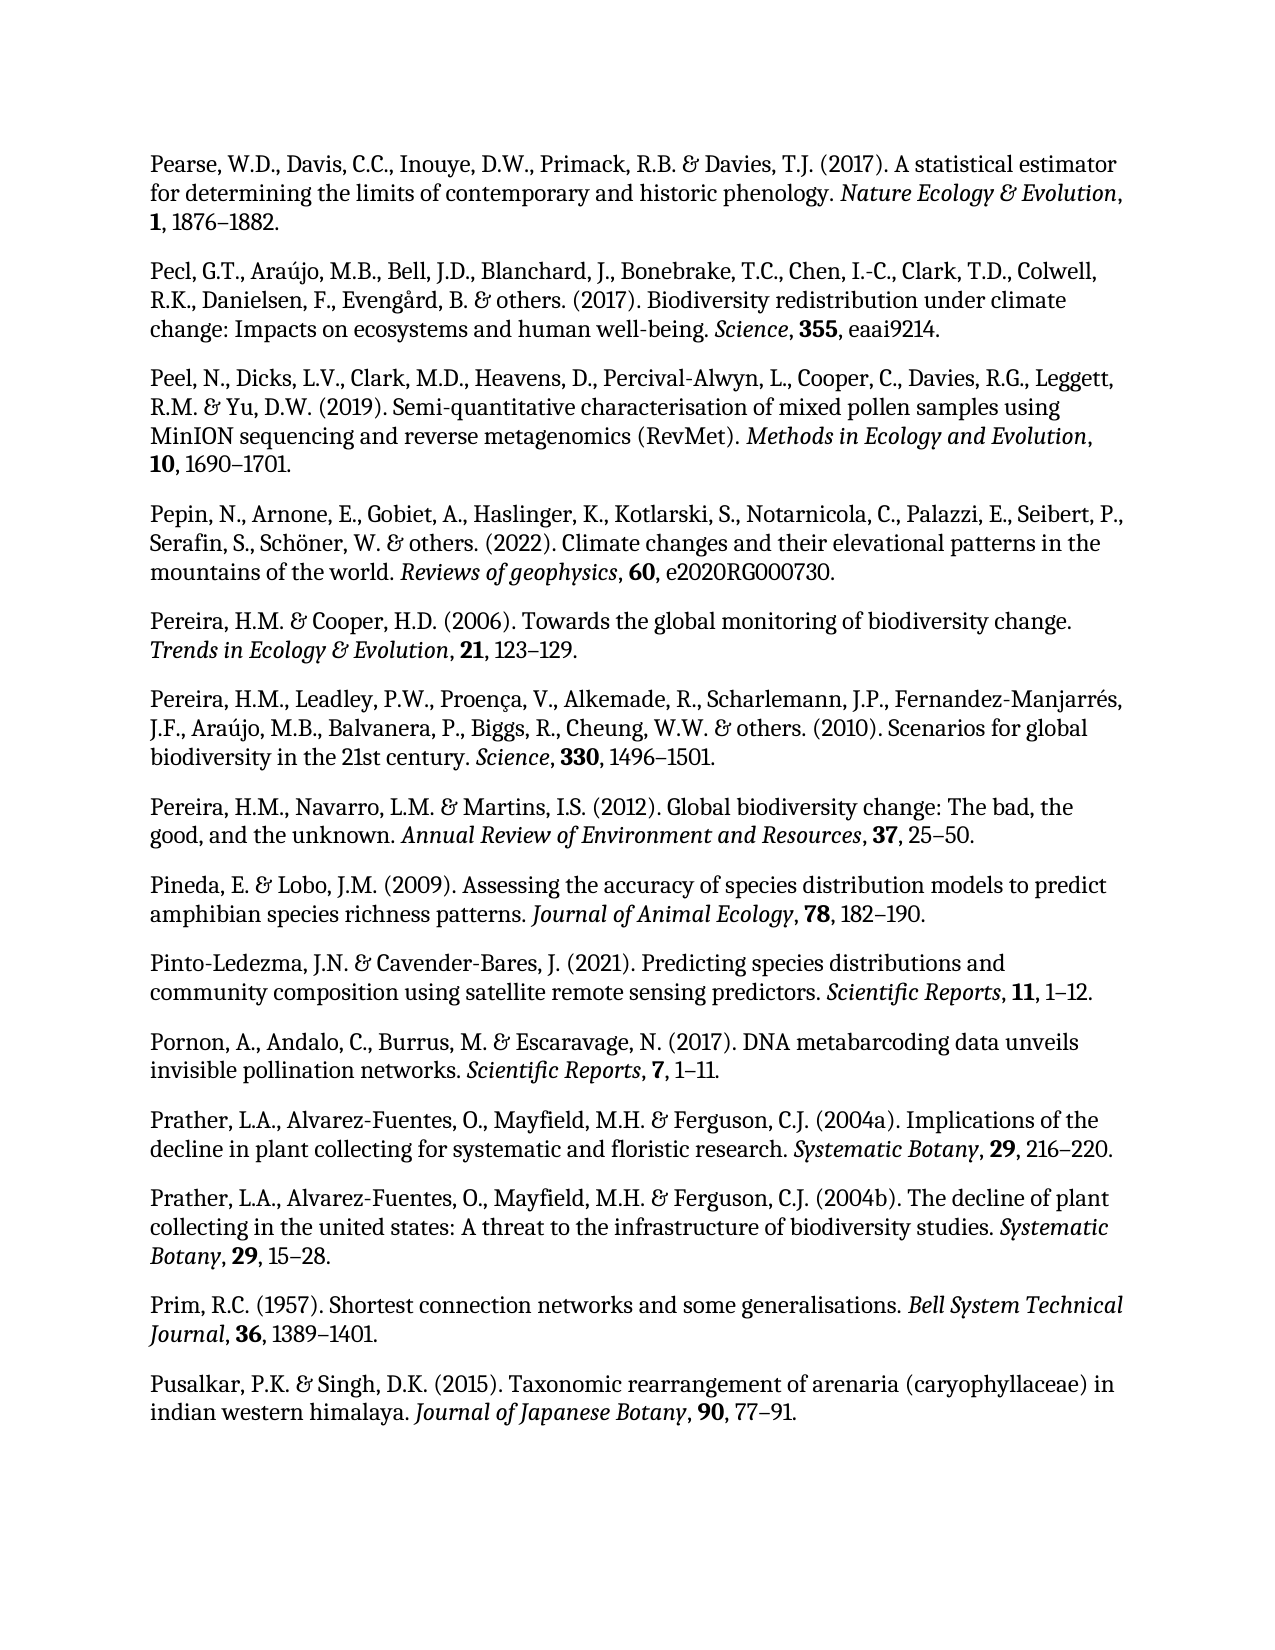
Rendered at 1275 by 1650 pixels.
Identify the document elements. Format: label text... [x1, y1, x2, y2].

text Pereira, H.M. & Cooper, H.D. (2006). Towards the global monitoring of biodiversity change. Trends in Ecology & Evolution, 21, 123–129. [150, 607, 1125, 664]
text Pornon, A., Andalo, C., Burrus, M. & Escaravage, N. (2017). DNA metabarcoding data unveils invisible pollination networks. Scientific Reports, 7, 1–11. [150, 1027, 1125, 1085]
text Pepin, N., Arnone, E., Gobiet, A., Haslinger, K., Kotlarski, S., Notarnicola, C., Palazzi, E., Seibert, P., Serafin, S., Schöner, W. & others. (2022). Climate changes and their elevational patterns in the mountains of the world. Reviews of geophysics, 60, e2020RG000730. [150, 500, 1125, 586]
text Pereira, H.M., Navarro, L.M. & Martins, I.S. (2012). Global biodiversity change: The bad, the good, and the unknown. Annual Review of Environment and Resources, 37, 25–50. [150, 792, 1125, 850]
text Pereira, H.M., Leadley, P.W., Proença, V., Alkemade, R., Scharlemann, J.P., Fernandez-Manjarrés, J.F., Araújo, M.B., Balvanera, P., Biggs, R., Cheung, W.W. & others. (2010). Scenarios for global biodiversity in the 21st century. Science, 330, 1496–1501. [150, 685, 1125, 772]
text Prather, L.A., Alvarez-Fuentes, O., Mayfield, M.H. & Ferguson, C.J. (2004b). The decline of plant collecting in the united states: A threat to the infrastructure of biodiversity studies. Systematic Botany, 29, 15–28. [150, 1184, 1125, 1270]
text Pusalkar, P.K. & Singh, D.K. (2015). Taxonomic rearrangement of arenaria (caryophyllaceae) in indian western himalaya. Journal of Japanese Botany, 90, 77–91. [150, 1369, 1125, 1427]
text Pearse, W.D., Davis, C.C., Inouye, D.W., Primack, R.B. & Davies, T.J. (2017). A statistical estimator for determining the limits of contemporary and historic phenology. Nature Ecology & Evolution, 1, 1876–1882. [150, 150, 1125, 236]
text Pecl, G.T., Araújo, M.B., Bell, J.D., Blanchard, J., Bonebrake, T.C., Chen, I.-C., Clark, T.D., Colwell, R.K., Danielsen, F., Evengård, B. & others. (2017). Biodiversity redistribution under climate change: Impacts on ecosystems and human well-being. Science, 355, eaai9214. [150, 257, 1125, 343]
text Prather, L.A., Alvarez-Fuentes, O., Mayfield, M.H. & Ferguson, C.J. (2004a). Implications of the decline in plant collecting for systematic and floristic research. Systematic Botany, 29, 216–220. [150, 1106, 1125, 1163]
text Pineda, E. & Lobo, J.M. (2009). Assessing the accuracy of species distribution models to predict amphibian species richness patterns. Journal of Animal Ecology, 78, 182–190. [150, 871, 1125, 928]
text Pinto-Ledezma, J.N. & Cavender-Bares, J. (2021). Predicting species distributions and community composition using satellite remote sensing predictors. Scientific Reports, 11, 1–12. [150, 949, 1125, 1007]
text Peel, N., Dicks, L.V., Clark, M.D., Heavens, D., Percival-Alwyn, L., Cooper, C., Davies, R.G., Leggett, R.M. & Yu, D.W. (2019). Semi-quantitative characterisation of mixed pollen samples using MinION sequencing and reverse metagenomics (RevMet). Methods in Ecology and Evolution, 10, 1690–1701. [150, 364, 1125, 479]
text Prim, R.C. (1957). Shortest connection networks and some generalisations. Bell System Technical Journal, 36, 1389–1401. [150, 1291, 1125, 1349]
